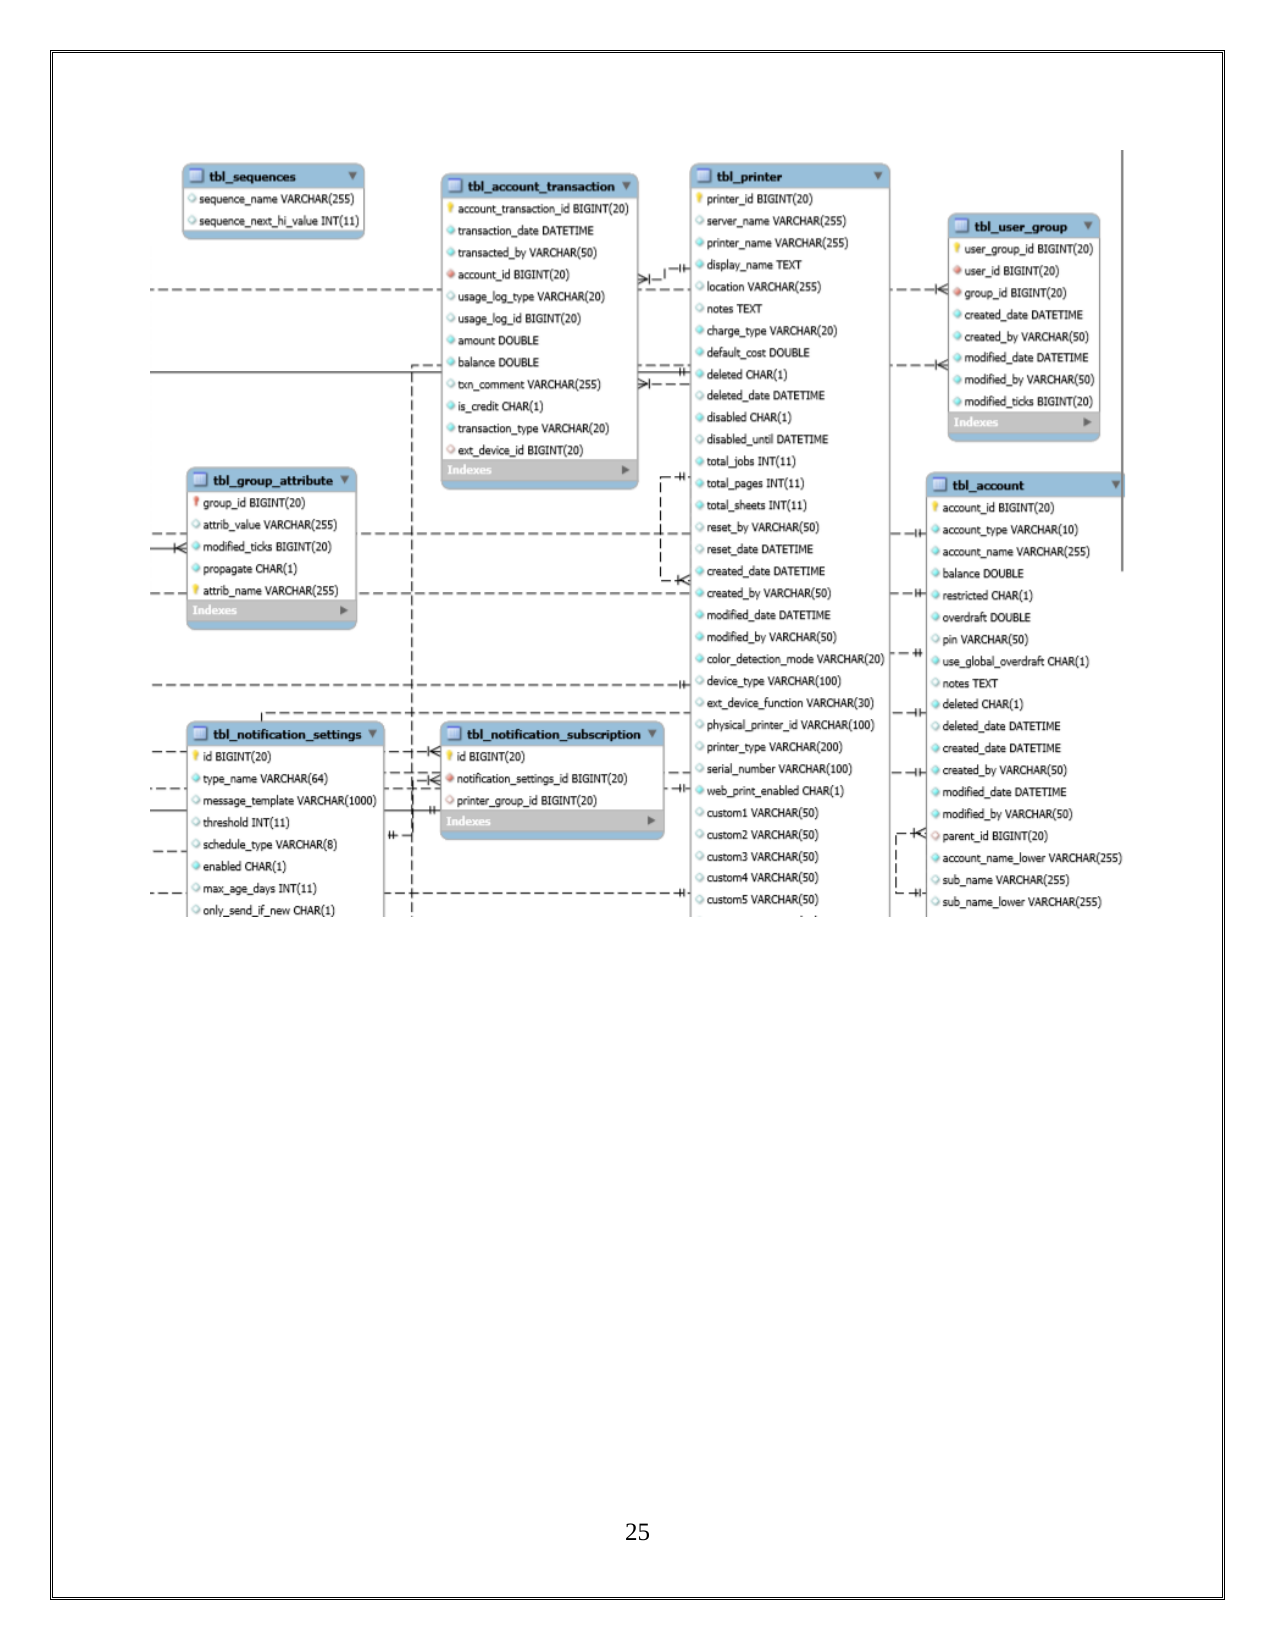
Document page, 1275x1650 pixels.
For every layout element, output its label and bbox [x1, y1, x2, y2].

picture [150, 150, 1125, 917]
